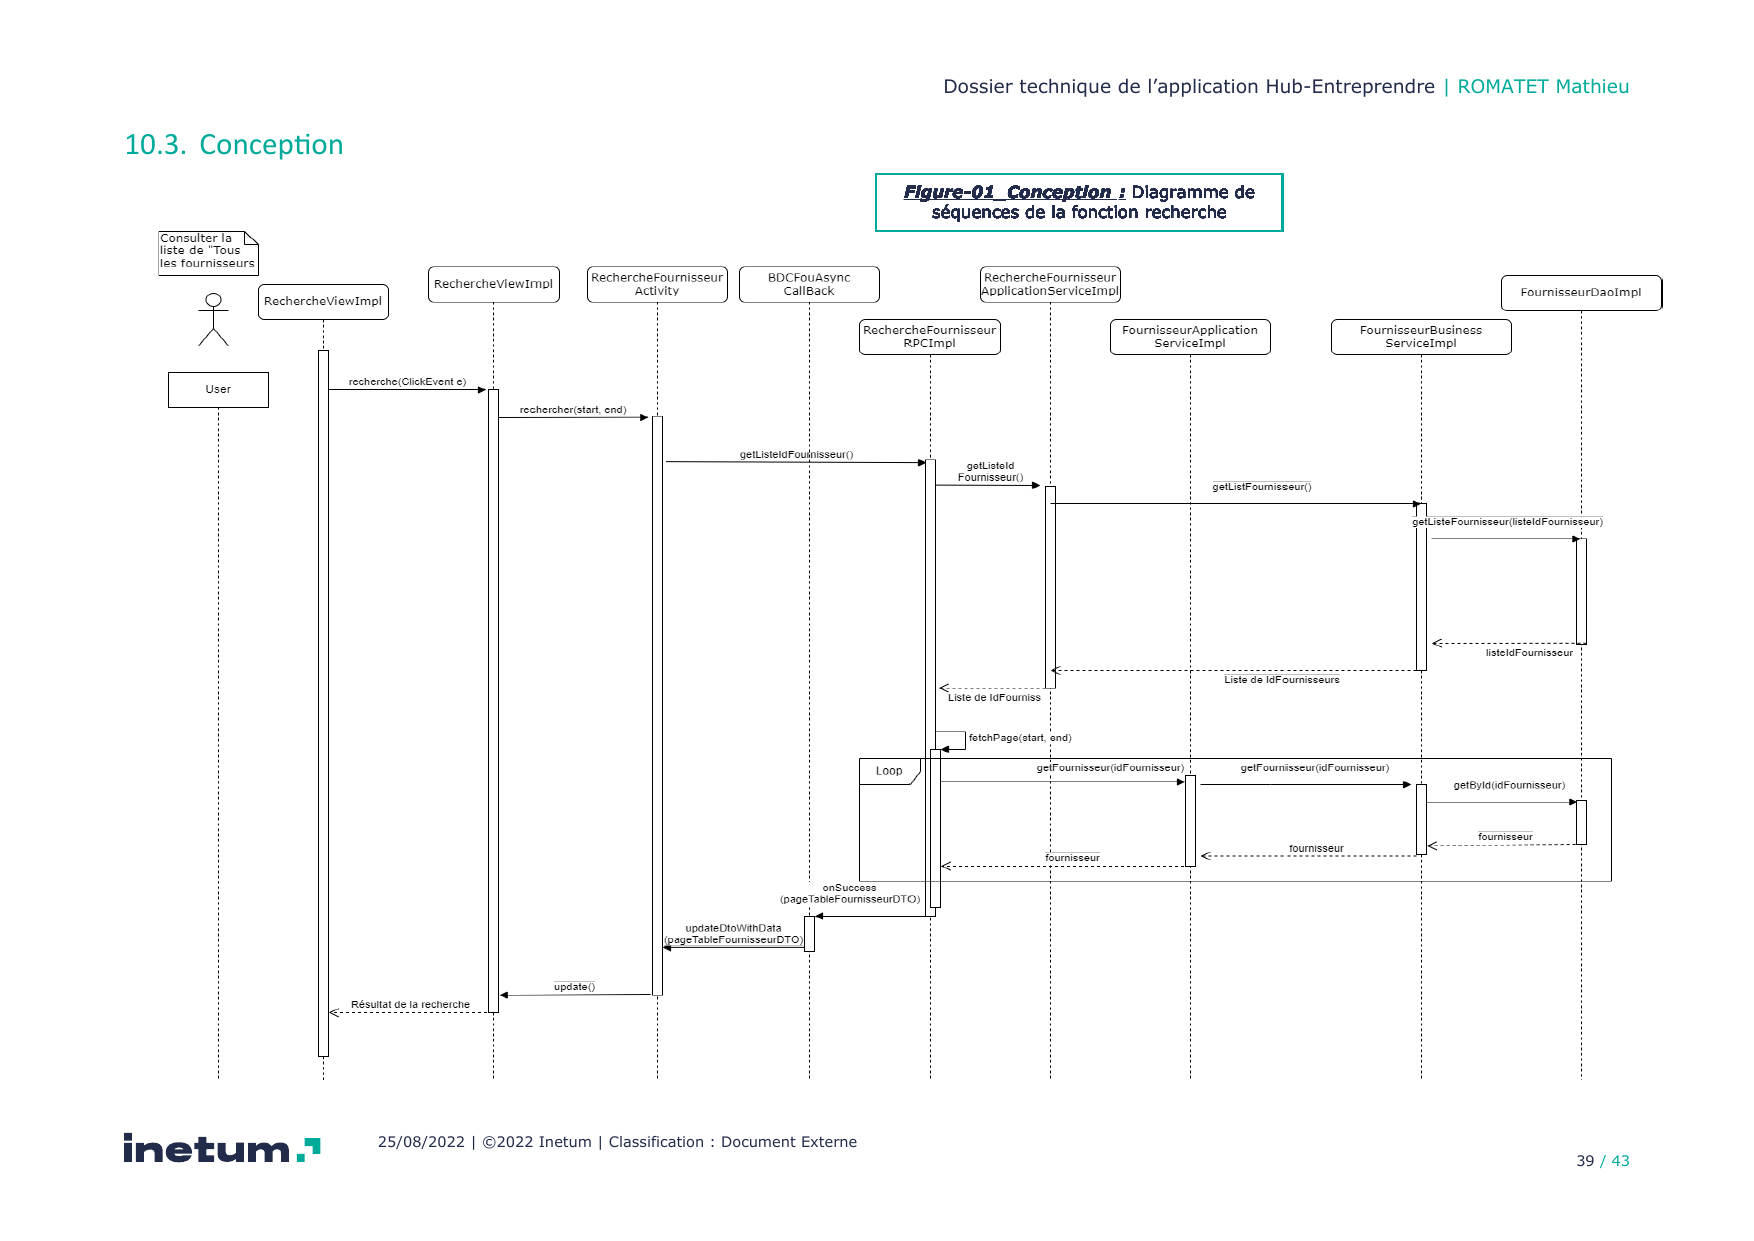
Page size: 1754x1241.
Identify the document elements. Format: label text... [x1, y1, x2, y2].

picture [158, 231, 1663, 1080]
subtitle Conception [124, 124, 1630, 162]
